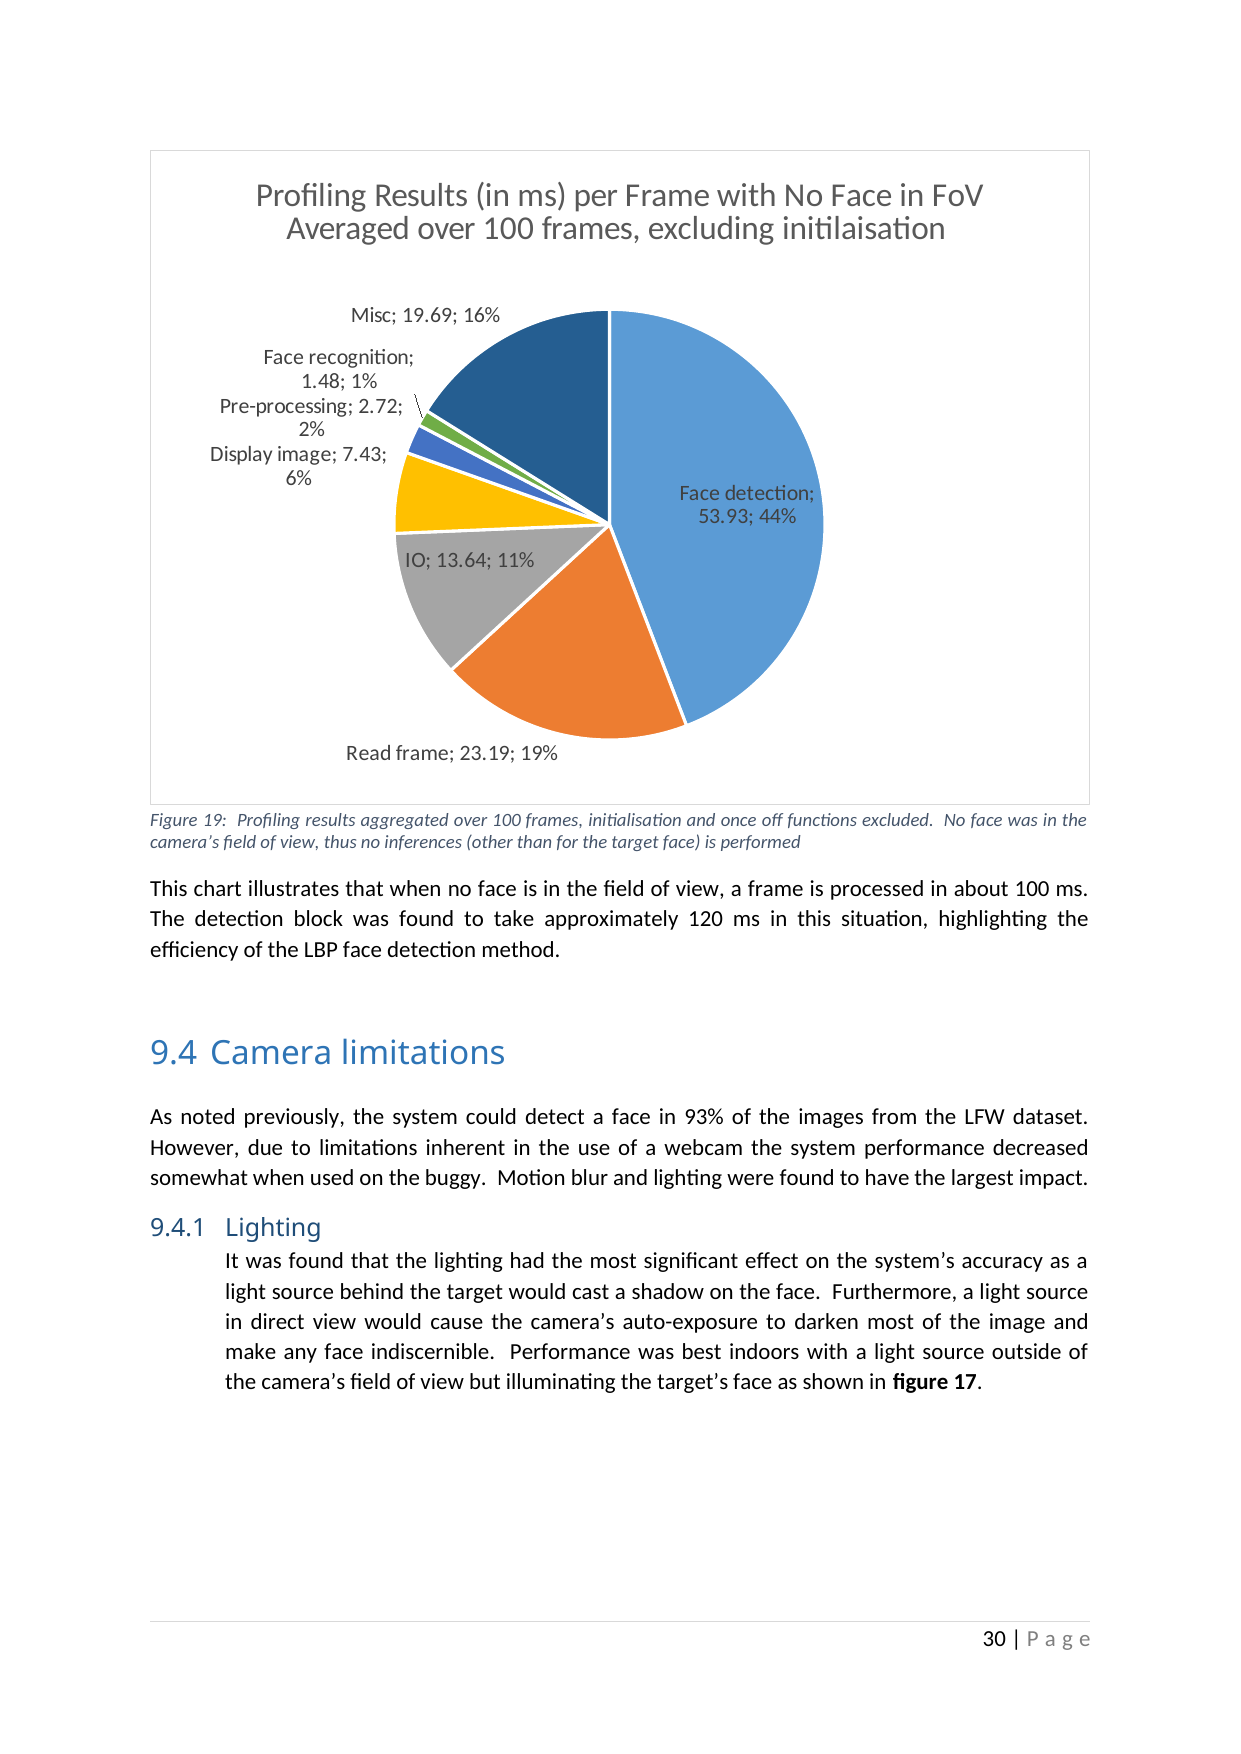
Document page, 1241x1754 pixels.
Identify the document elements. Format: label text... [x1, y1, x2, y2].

subtitle Camera limitations [150, 1028, 1090, 1074]
text As noted previously, the system could detect a face in 93% of the images from the LFW dataset. However, due to limitations inherent in the use of a webcam the system performance decreased somewhat when used on the buggy. Motion blur and lighting were found to have the largest impact. [150, 1102, 1090, 1191]
text This chart illustrates that when no face is in the field of view, a frame is processed in about 100 ms. The detection block was found to take approximately 120 ms in this situation, highlighting the efficiency of the LBP face detection method. [150, 874, 1090, 963]
text It was found that the lighting had the most significant effect on the system’s accuracy as a light source behind the target would cast a shadow on the face. Furthermore, a light source in direct view would cause the camera’s auto-exposure to darken most of the image and make any face indiscernible. Performance was best indoors with a light source outside of the camera’s field of view but illuminating the target’s face as shown in figure 17. [225, 1247, 1090, 1395]
subtitle Lighting [150, 1210, 1090, 1244]
text Figure 19: Profiling results aggregated over 100 frames, initialisation and once off functions excluded. No face was in the camera’s field of view, thus no inferences (other than for the target face) is performed [150, 808, 1090, 853]
